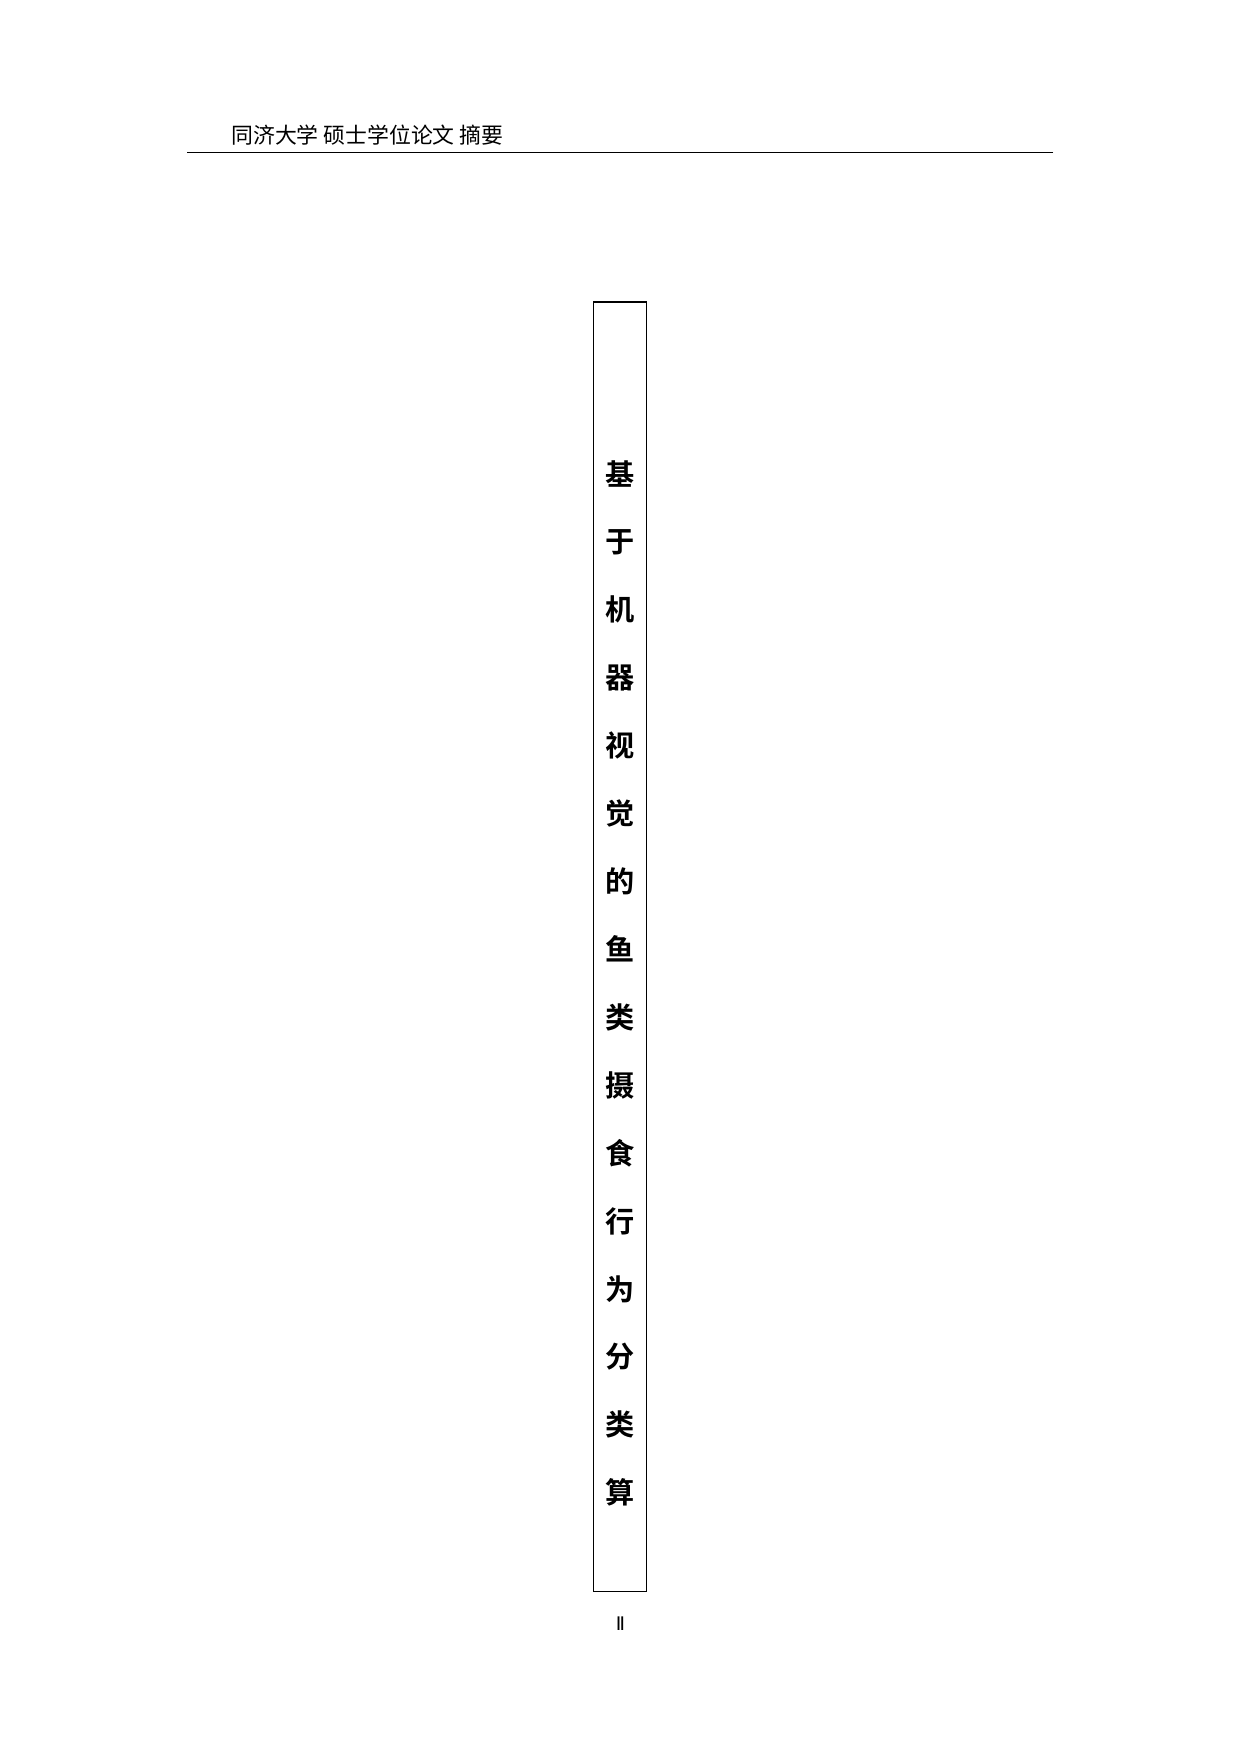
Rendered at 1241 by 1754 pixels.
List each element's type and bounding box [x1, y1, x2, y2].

table_header [594, 303, 646, 1591]
